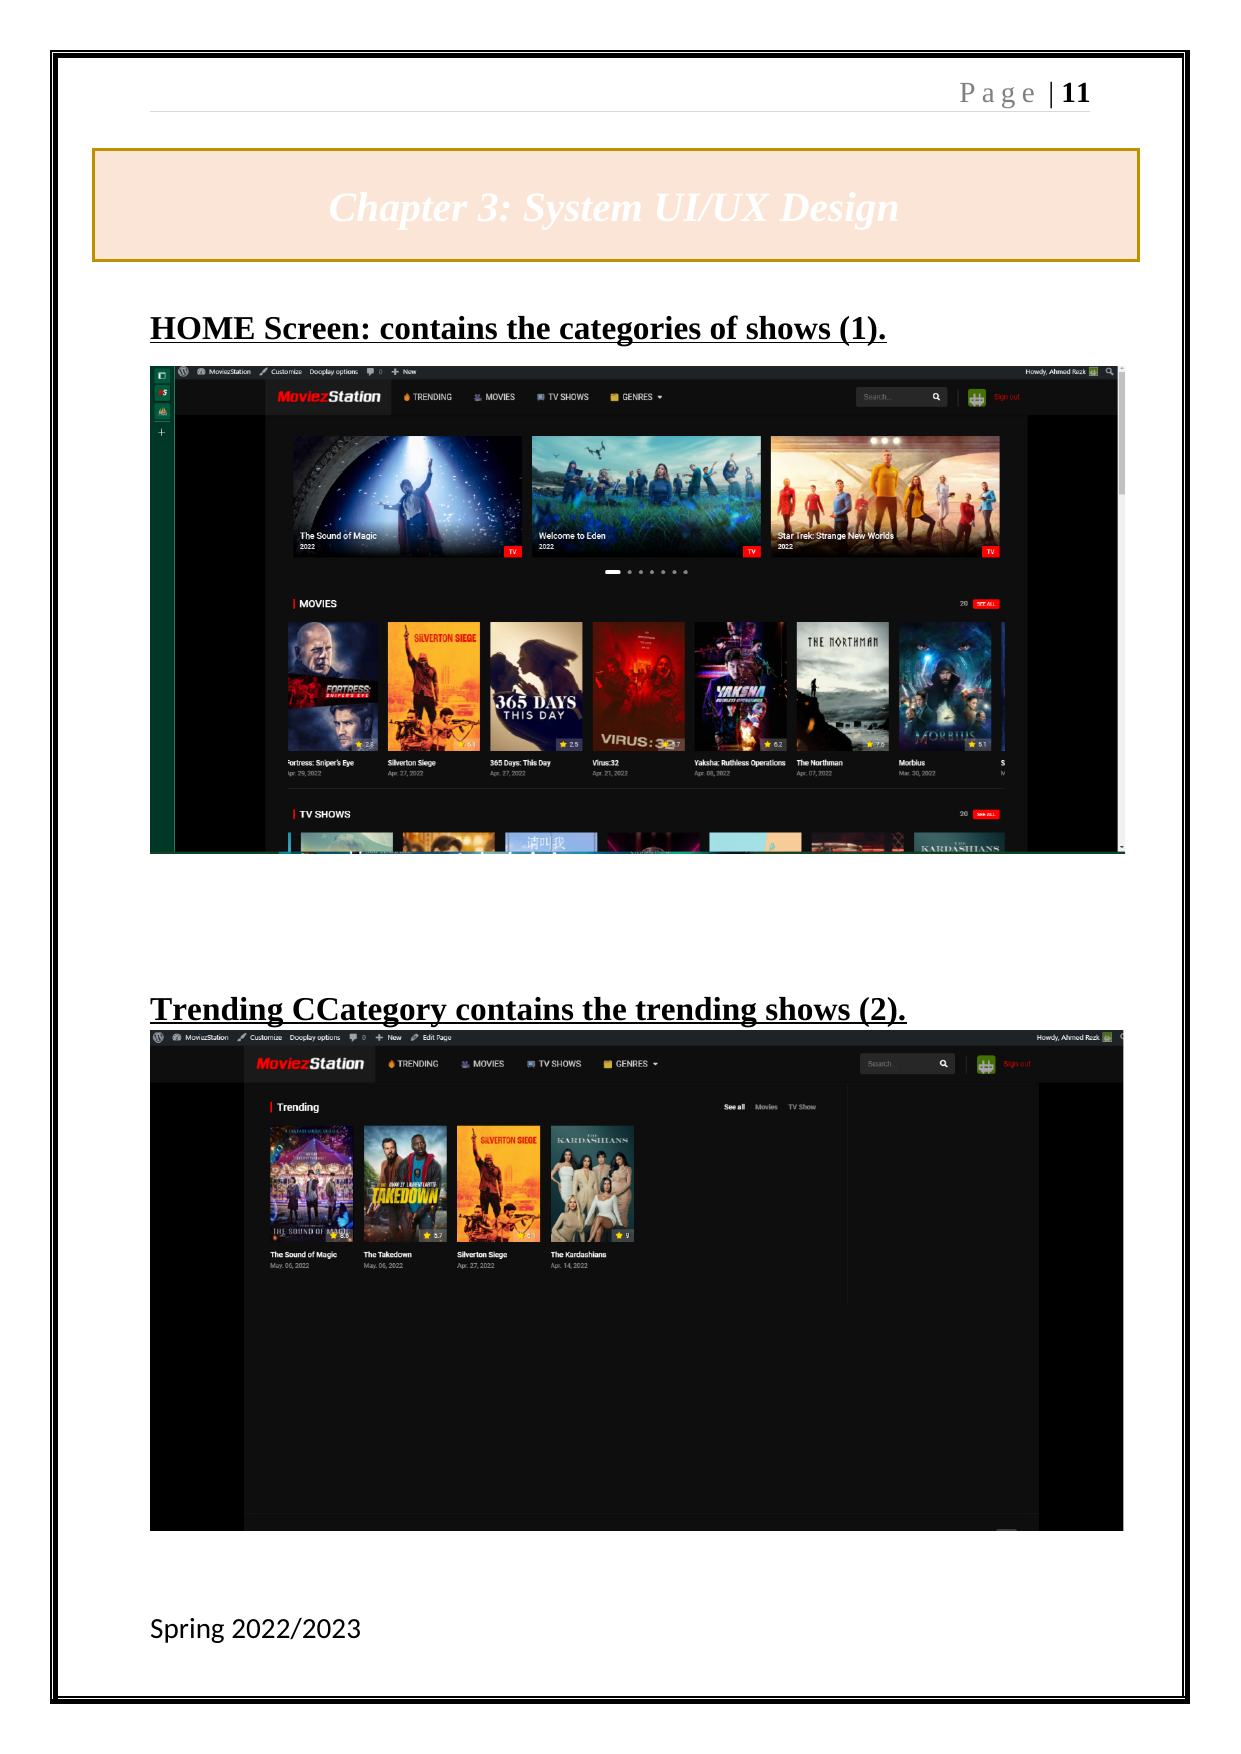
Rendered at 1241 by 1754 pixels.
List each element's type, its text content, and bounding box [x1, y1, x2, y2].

picture [150, 366, 1125, 854]
picture [150, 1030, 1124, 1531]
text HOME Screen: contains the categories of shows (1). [150, 308, 1090, 347]
text Trending CCategory contains the trending shows (2). [150, 989, 1090, 1030]
